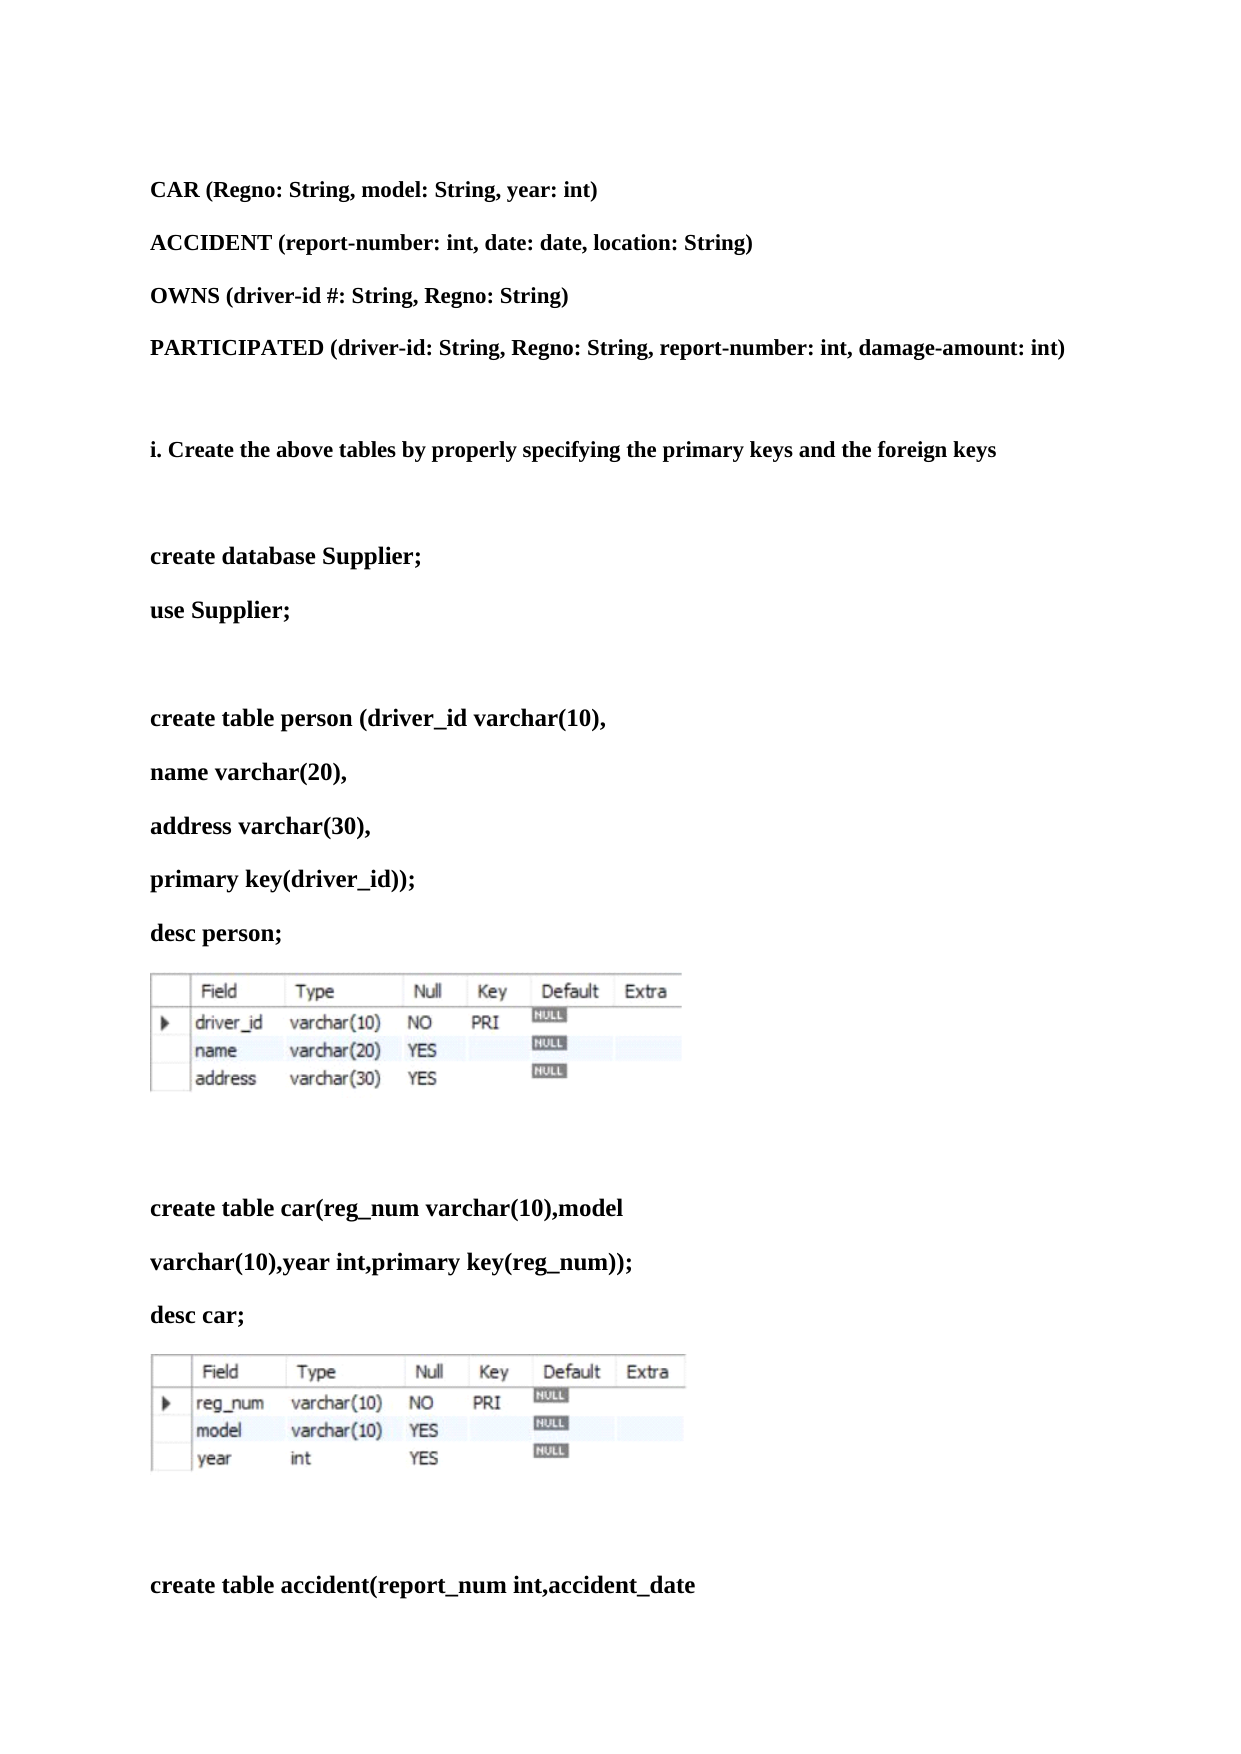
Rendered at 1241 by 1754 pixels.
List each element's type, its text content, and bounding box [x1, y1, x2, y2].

text create table person (driver_id varchar(10), [150, 703, 1090, 732]
text PARTICIPATED (driver-id: String, Regno: String, report-number: int, damage-amount: int) [150, 334, 1090, 361]
text create database Supplier; [150, 541, 1090, 570]
text OWNS (driver-id #: String, Regno: String) [150, 282, 1090, 308]
text create table accident(report_num int,accident_date [150, 1570, 1090, 1599]
text i. Create the above tables by properly specifying the primary keys and the foreign keys [150, 437, 1090, 463]
text desc person; [150, 918, 1090, 947]
text varchar(10),year int,primary key(reg_num)); [150, 1247, 1090, 1275]
picture [150, 1354, 689, 1475]
text primary key(driver_id)); [150, 864, 1090, 893]
text address varchar(30), [150, 811, 1090, 839]
text CAR (Regno: String, model: String, year: int) [150, 176, 1090, 203]
text create table car(reg_num varchar(10),model [150, 1193, 1090, 1222]
text desc car; [150, 1301, 1090, 1329]
text use Supplier; [150, 595, 1090, 624]
picture [150, 972, 682, 1098]
text ACCIDENT (report-number: int, date: date, location: String) [150, 229, 1090, 255]
text name varchar(20), [150, 757, 1090, 786]
